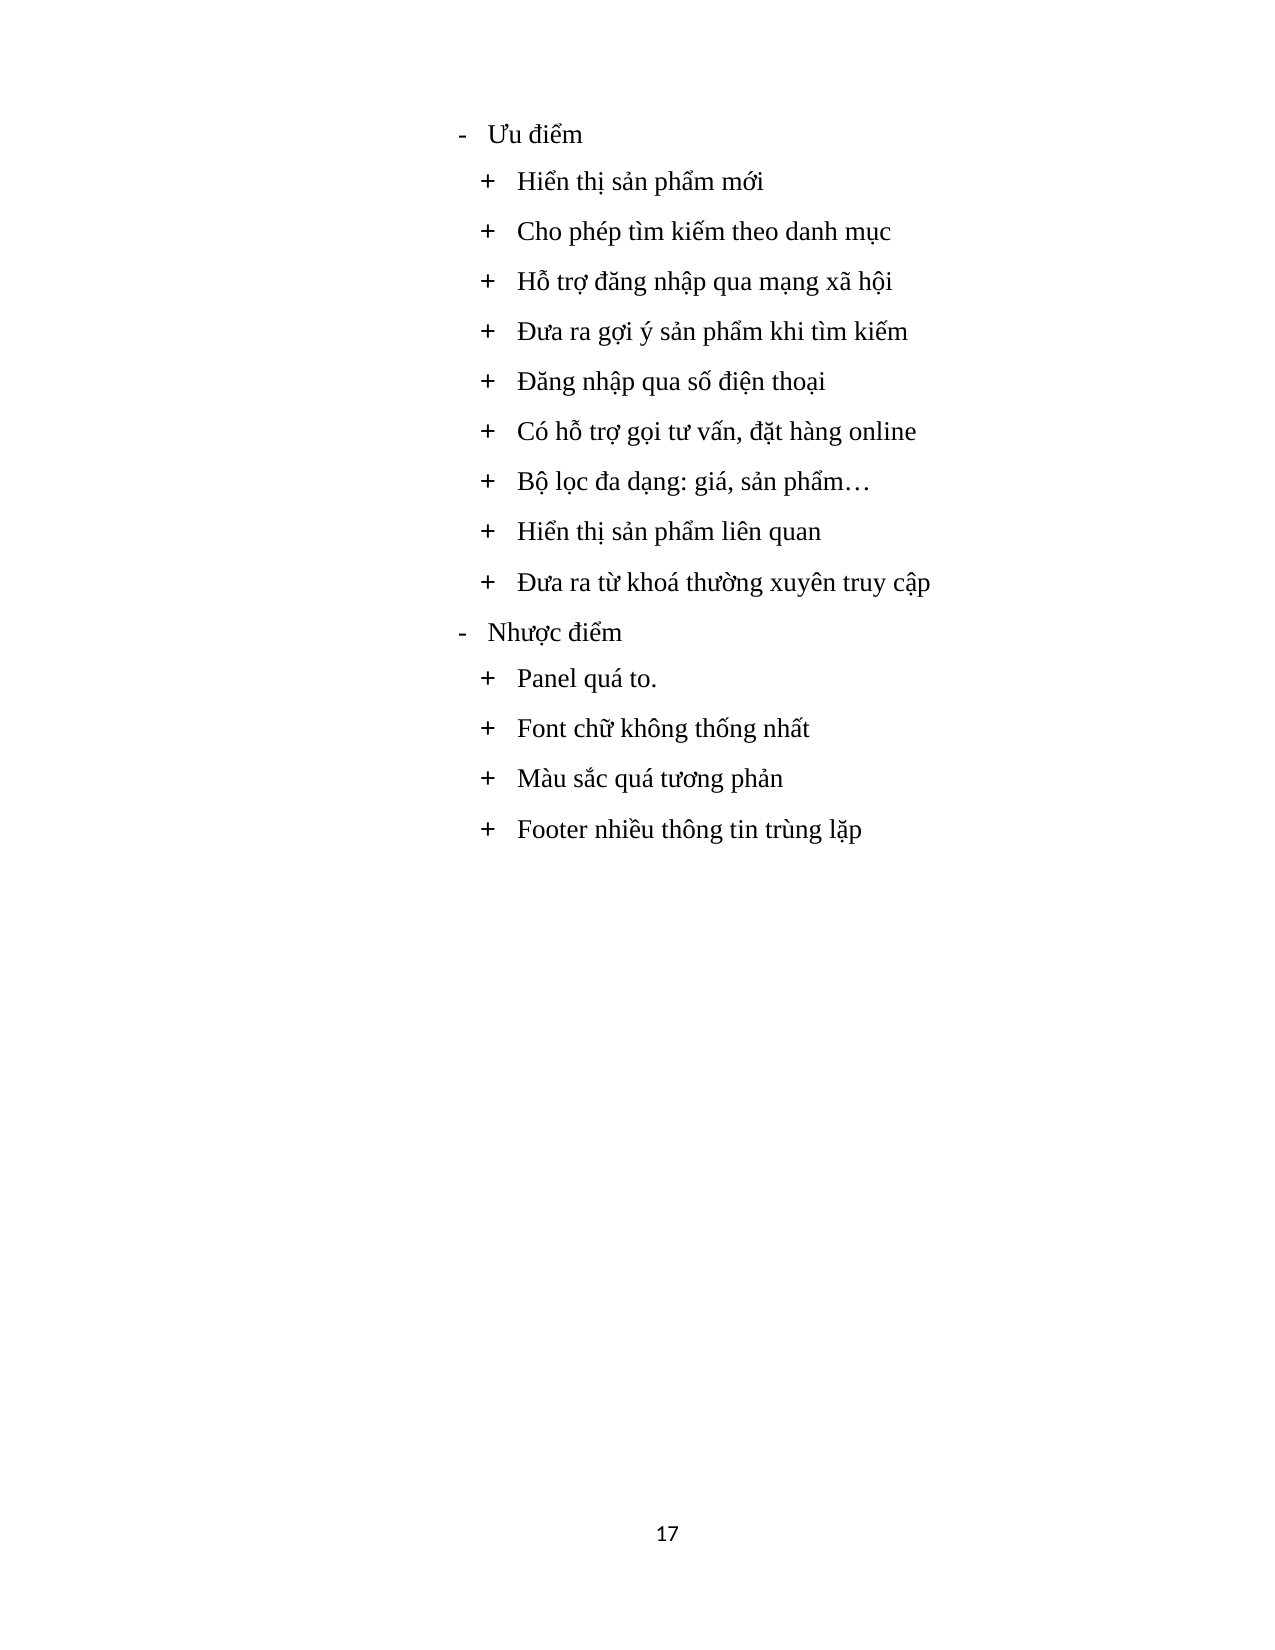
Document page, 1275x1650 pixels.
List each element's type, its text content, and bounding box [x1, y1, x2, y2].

list Hiển thị sản phẩm mới [479, 165, 1157, 198]
list Hỗ trợ đăng nhập qua mạng xã hội [479, 265, 1157, 298]
list Panel quá to. [479, 662, 1157, 696]
list Đưa ra từ khoá thường xuyên truy cập [479, 566, 1157, 599]
list Đăng nhập qua số điện thoại [479, 365, 1157, 399]
list Đưa ra gợi ý sản phẩm khi tìm kiếm [479, 315, 1157, 348]
list Font chữ không thống nhất [479, 712, 1157, 746]
list Hiển thị sản phẩm liên quan [479, 516, 1157, 549]
list Bộ lọc đa dạng: giá, sản phẩm… [479, 465, 1157, 499]
list Ưu điểm [458, 118, 1157, 149]
list Footer nhiều thông tin trùng lặp [479, 813, 1157, 846]
list Nhược điểm [458, 616, 1157, 647]
list Màu sắc quá tương phản [479, 763, 1157, 796]
list Cho phép tìm kiếm theo danh mục [479, 215, 1157, 248]
list Có hỗ trợ gọi tư vấn, đặt hàng online [479, 415, 1157, 449]
